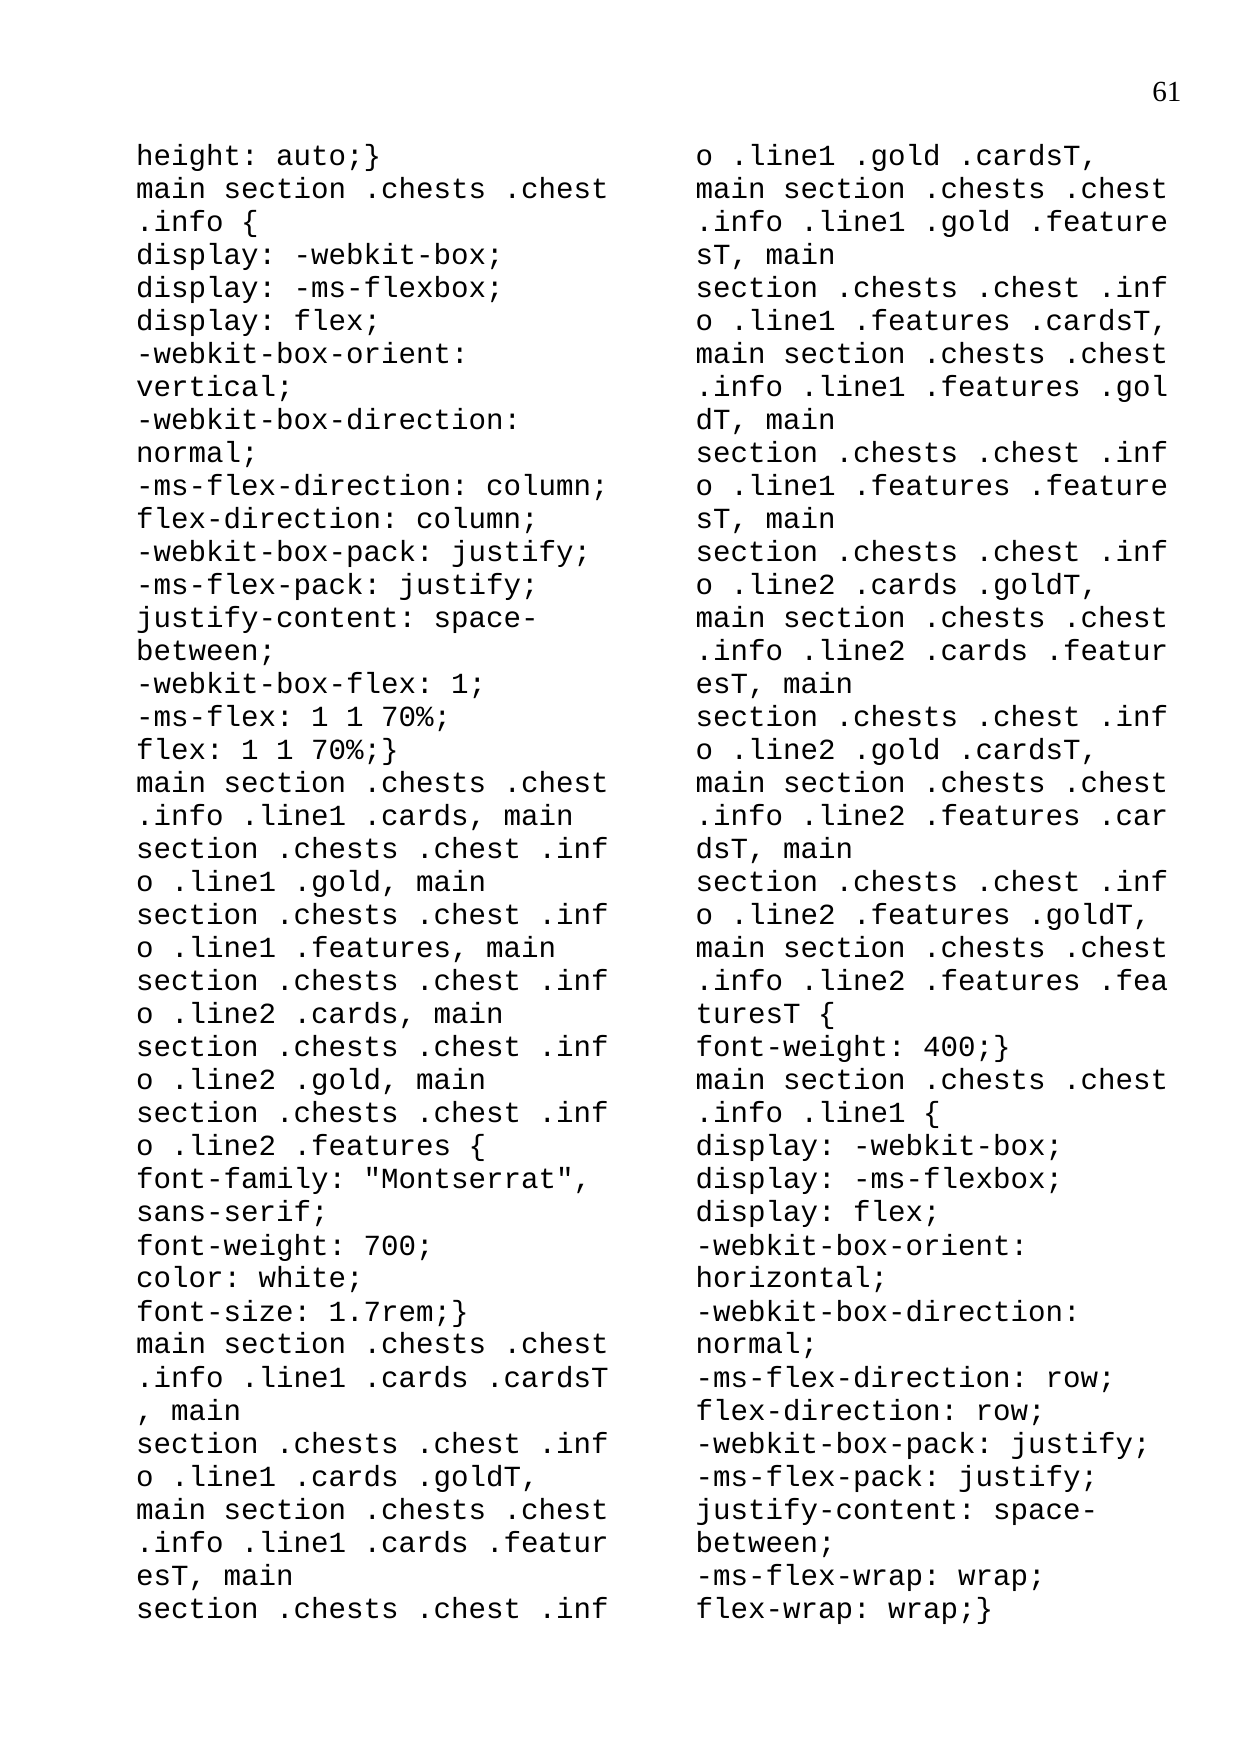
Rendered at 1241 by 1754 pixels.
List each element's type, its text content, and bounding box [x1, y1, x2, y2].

text -ms-flex-pack: justify; [695, 1462, 1181, 1495]
text main section .chests .chest .info .line1 .cards .cardsT, main section .chests .chest .info .line1 .cards .goldT, main section .chests .chest .info .line1 .cards .featuresT, main section .chests .chest .info .line1 .gold .cardsT, main section .chests .chest .info .line1 .gold .featuresT, main section .chests .chest .info .line1 .features .cardsT, main section .chests .chest .info .line1 .features .goldT, main section .chests .chest .info .line1 .features .featuresT, main section .chests .chest .info .line2 .cards .goldT, main section .chests .chest .info .line2 .cards .featuresT, main section .chests .chest .info .line2 .gold .cardsT, main section .chests .chest .info .line2 .features .cardsT, main section .chests .chest .info .line2 .features .goldT, main section .chests .chest .info .line2 .features .featuresT { [136, 1330, 622, 1627]
text height: auto;} [136, 141, 622, 174]
text main section .chests .chest .info .line1 { [695, 1066, 1181, 1132]
text justify-content: space-between; [136, 603, 622, 669]
text display: -webkit-box; [695, 1132, 1181, 1164]
text -webkit-box-flex: 1; [136, 669, 622, 702]
text font-weight: 400;} [695, 1032, 1181, 1066]
text -webkit-box-orient: vertical; [136, 339, 622, 405]
text -ms-flex-direction: column; [136, 471, 622, 504]
text color: white; [136, 1264, 622, 1297]
text flex-direction: row; [695, 1396, 1181, 1429]
text flex-wrap: wrap;} [695, 1594, 1181, 1627]
text -ms-flex-wrap: wrap; [695, 1561, 1181, 1594]
text -ms-flex-pack: justify; [136, 570, 622, 603]
text font-weight: 700; [136, 1231, 622, 1264]
text flex: 1 1 70%;} [136, 735, 622, 768]
text display: flex; [136, 306, 622, 339]
text main section .chests .chest .info .line1 .cards, main section .chests .chest .info .line1 .gold, main section .chests .chest .info .line1 .features, main section .chests .chest .info .line2 .cards, main section .chests .chest .info .line2 .gold, main section .chests .chest .info .line2 .features { [136, 768, 622, 1164]
text font-size: 1.7rem;} [136, 1297, 622, 1330]
text font-family: "Montserrat", sans-serif; [136, 1164, 622, 1231]
text -webkit-box-pack: justify; [136, 537, 622, 570]
text main section .chests .chest .info { [136, 174, 622, 240]
text display: -webkit-box; [136, 240, 622, 273]
text main section .chests .chest .info .line1 .cards .cardsT, main section .chests .chest .info .line1 .cards .goldT, main section .chests .chest .info .line1 .cards .featuresT, main section .chests .chest .info .line1 .gold .cardsT, main section .chests .chest .info .line1 .gold .featuresT, main section .chests .chest .info .line1 .features .cardsT, main section .chests .chest .info .line1 .features .goldT, main section .chests .chest .info .line1 .features .featuresT, main section .chests .chest .info .line2 .cards .goldT, main section .chests .chest .info .line2 .cards .featuresT, main section .chests .chest .info .line2 .gold .cardsT, main section .chests .chest .info .line2 .features .cardsT, main section .chests .chest .info .line2 .features .goldT, main section .chests .chest .info .line2 .features .featuresT { [695, 141, 1181, 1032]
text -webkit-box-direction: normal; [695, 1297, 1181, 1363]
text display: flex; [695, 1198, 1181, 1231]
text display: -ms-flexbox; [136, 273, 622, 306]
text -ms-flex: 1 1 70%; [136, 702, 622, 735]
text -webkit-box-pack: justify; [695, 1429, 1181, 1462]
text display: -ms-flexbox; [695, 1164, 1181, 1198]
text -ms-flex-direction: row; [695, 1363, 1181, 1396]
text justify-content: space-between; [695, 1495, 1181, 1561]
text -webkit-box-orient: horizontal; [695, 1231, 1181, 1297]
text -webkit-box-direction: normal; [136, 405, 622, 471]
text flex-direction: column; [136, 504, 622, 537]
